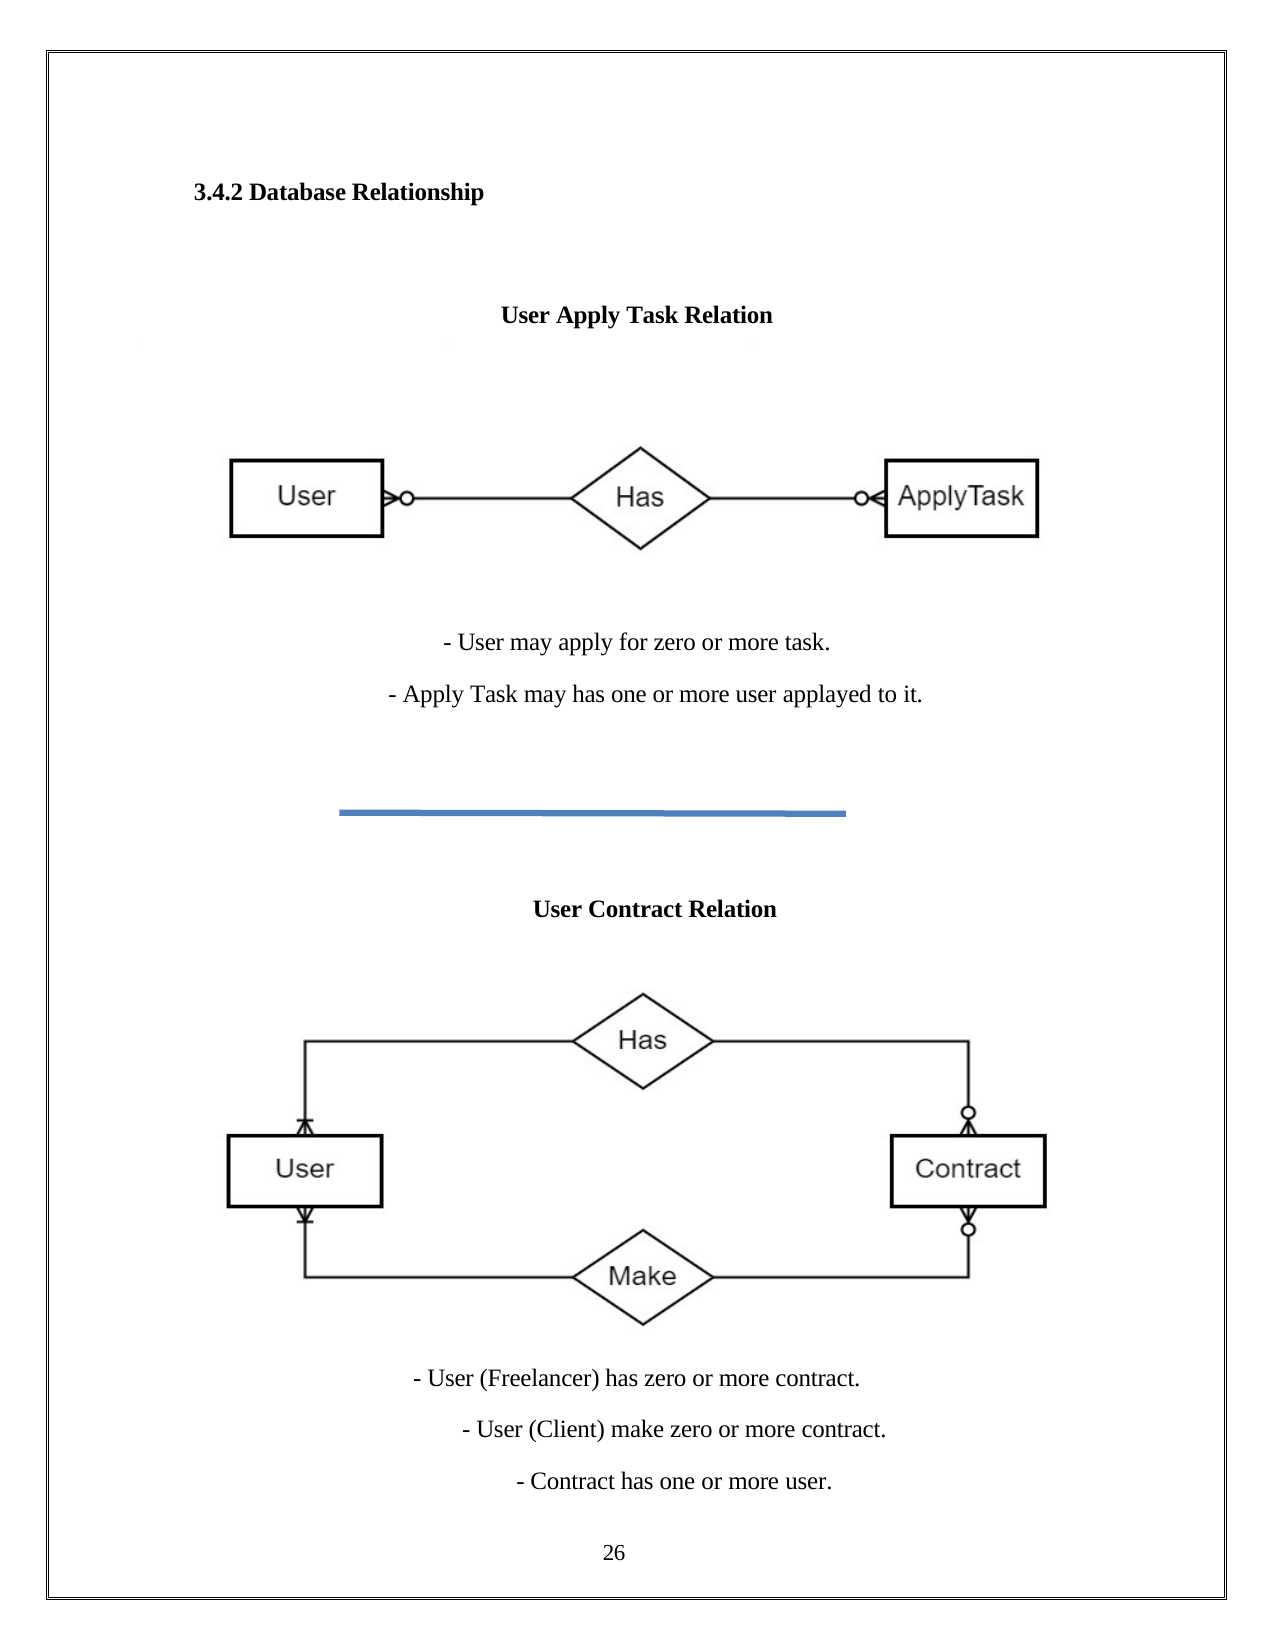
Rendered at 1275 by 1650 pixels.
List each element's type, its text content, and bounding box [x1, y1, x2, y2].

picture [138, 980, 1135, 1341]
picture [138, 343, 1136, 571]
subtitle - User (Freelancer) has zero or more contract. [134, 1363, 1139, 1392]
subtitle - User (Client) make zero or more contract. [134, 1414, 1139, 1443]
subtitle - Contract has one or more user. [134, 1466, 1139, 1494]
subtitle 3.4.2 Database Relationship [194, 177, 1204, 271]
